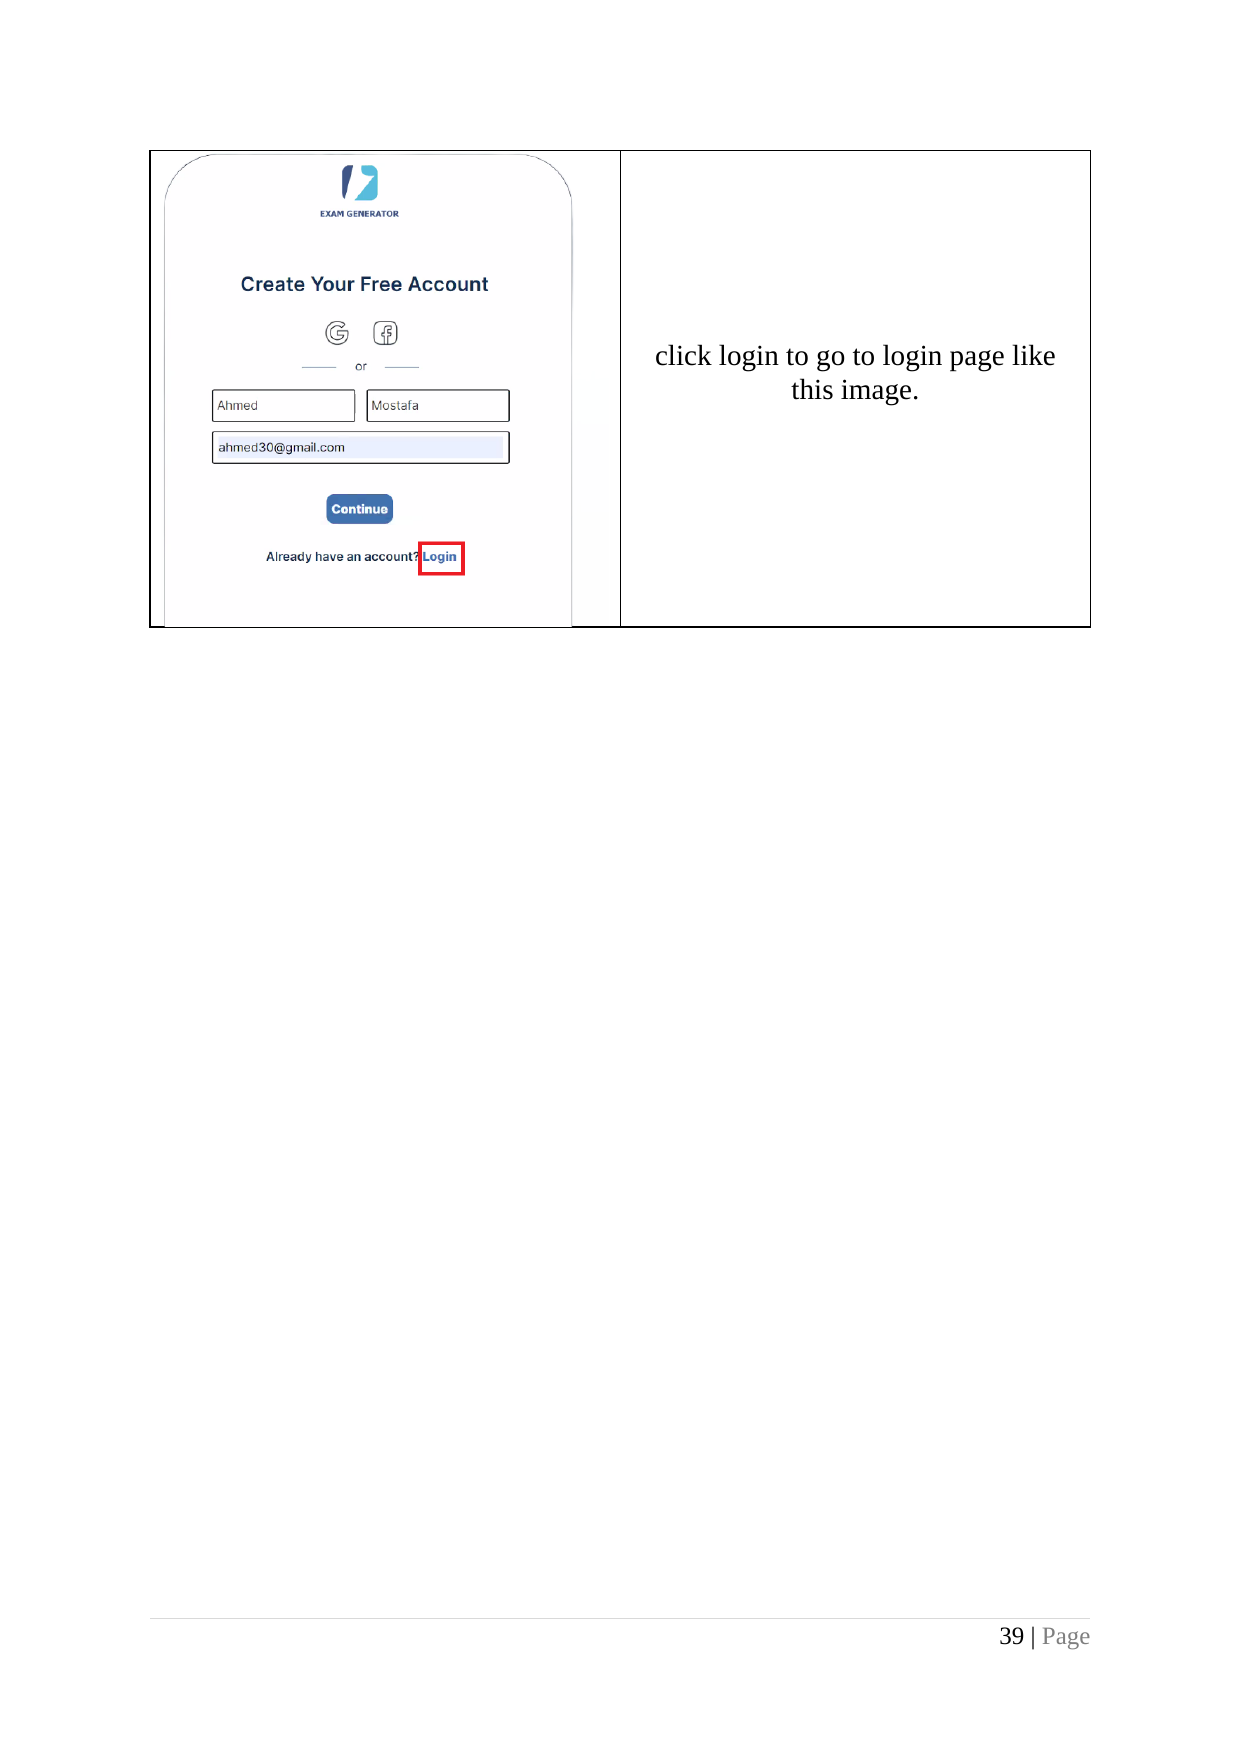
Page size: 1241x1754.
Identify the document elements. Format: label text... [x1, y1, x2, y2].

table_cell click login to go to login page like this image. [621, 151, 1090, 626]
picture [161, 151, 609, 627]
table_cell [151, 151, 161, 626]
table_cell [609, 151, 620, 626]
